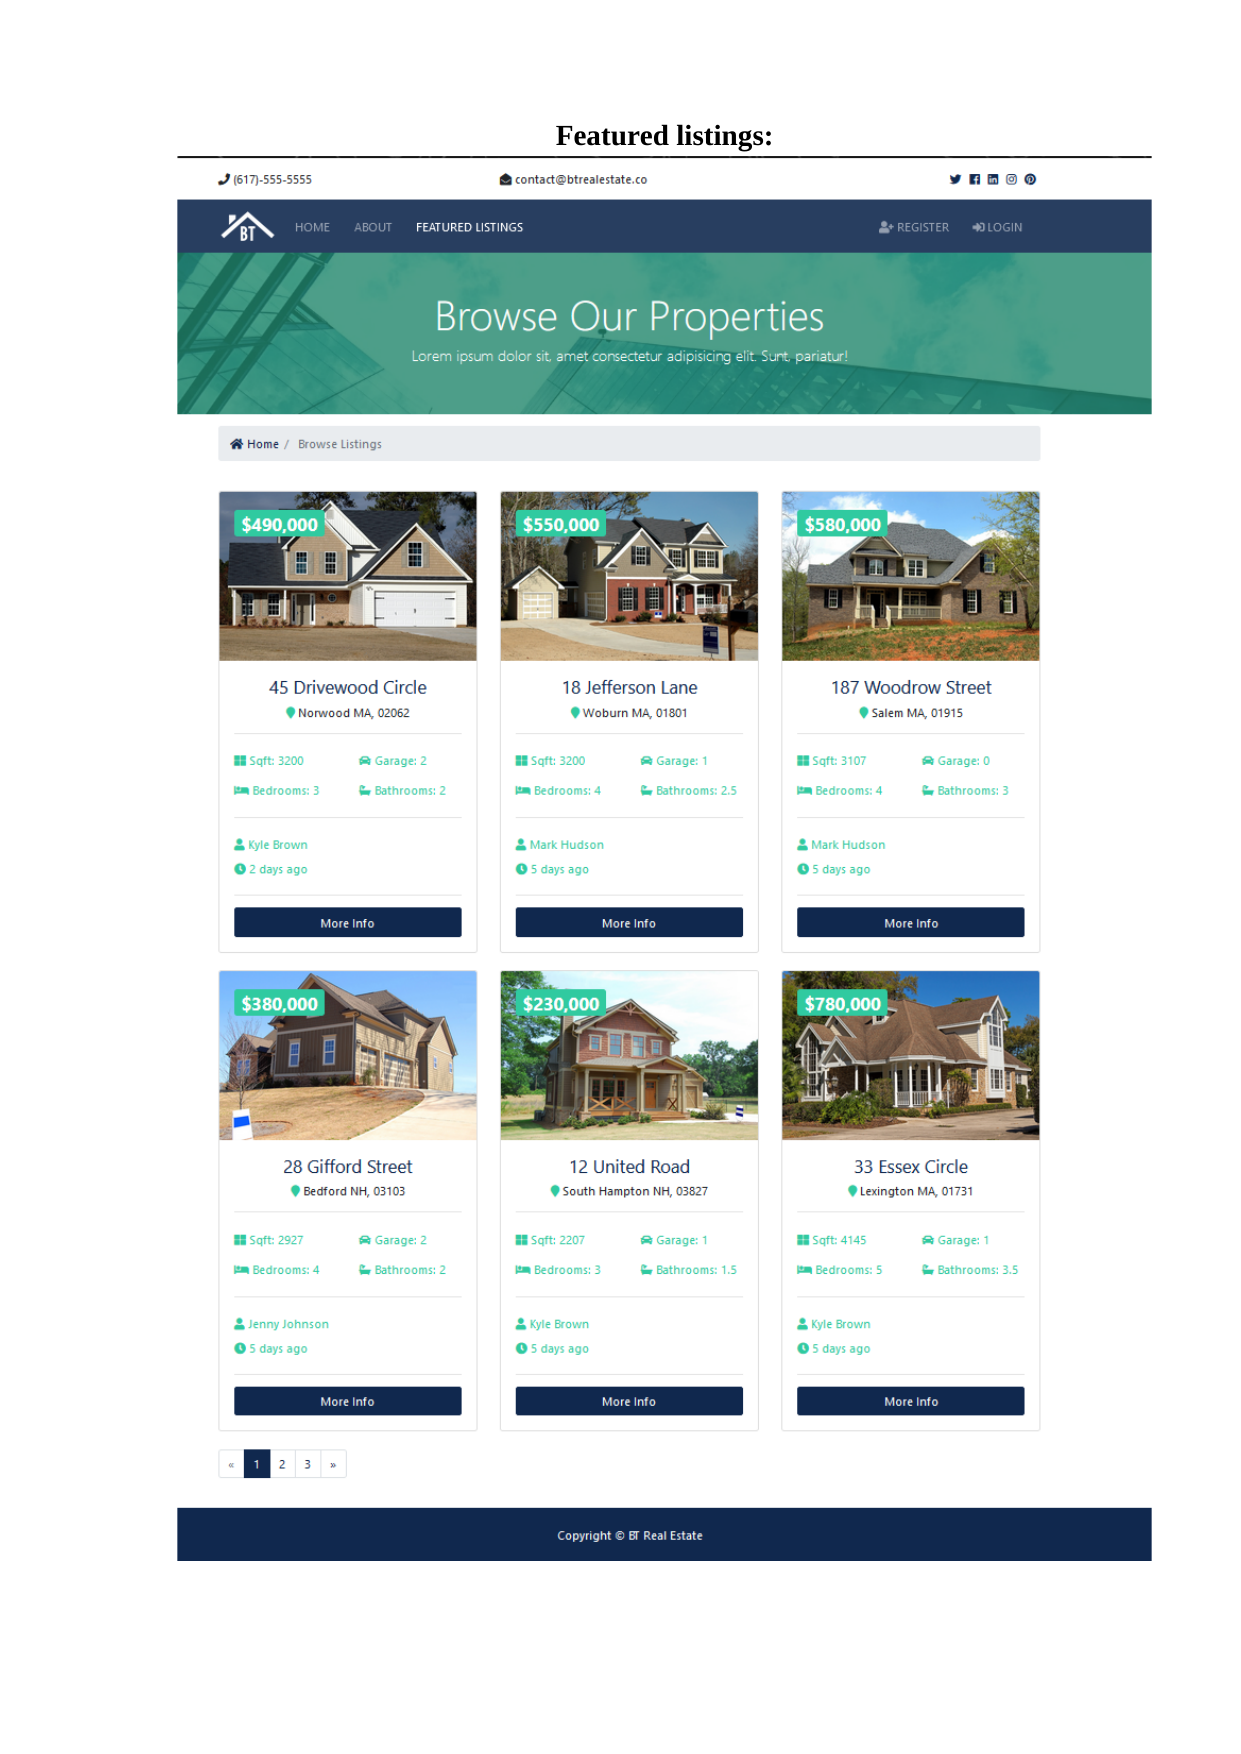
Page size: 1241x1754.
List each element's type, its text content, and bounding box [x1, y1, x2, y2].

text Featured listings: [177, 118, 1152, 152]
picture [177, 156, 1152, 1561]
